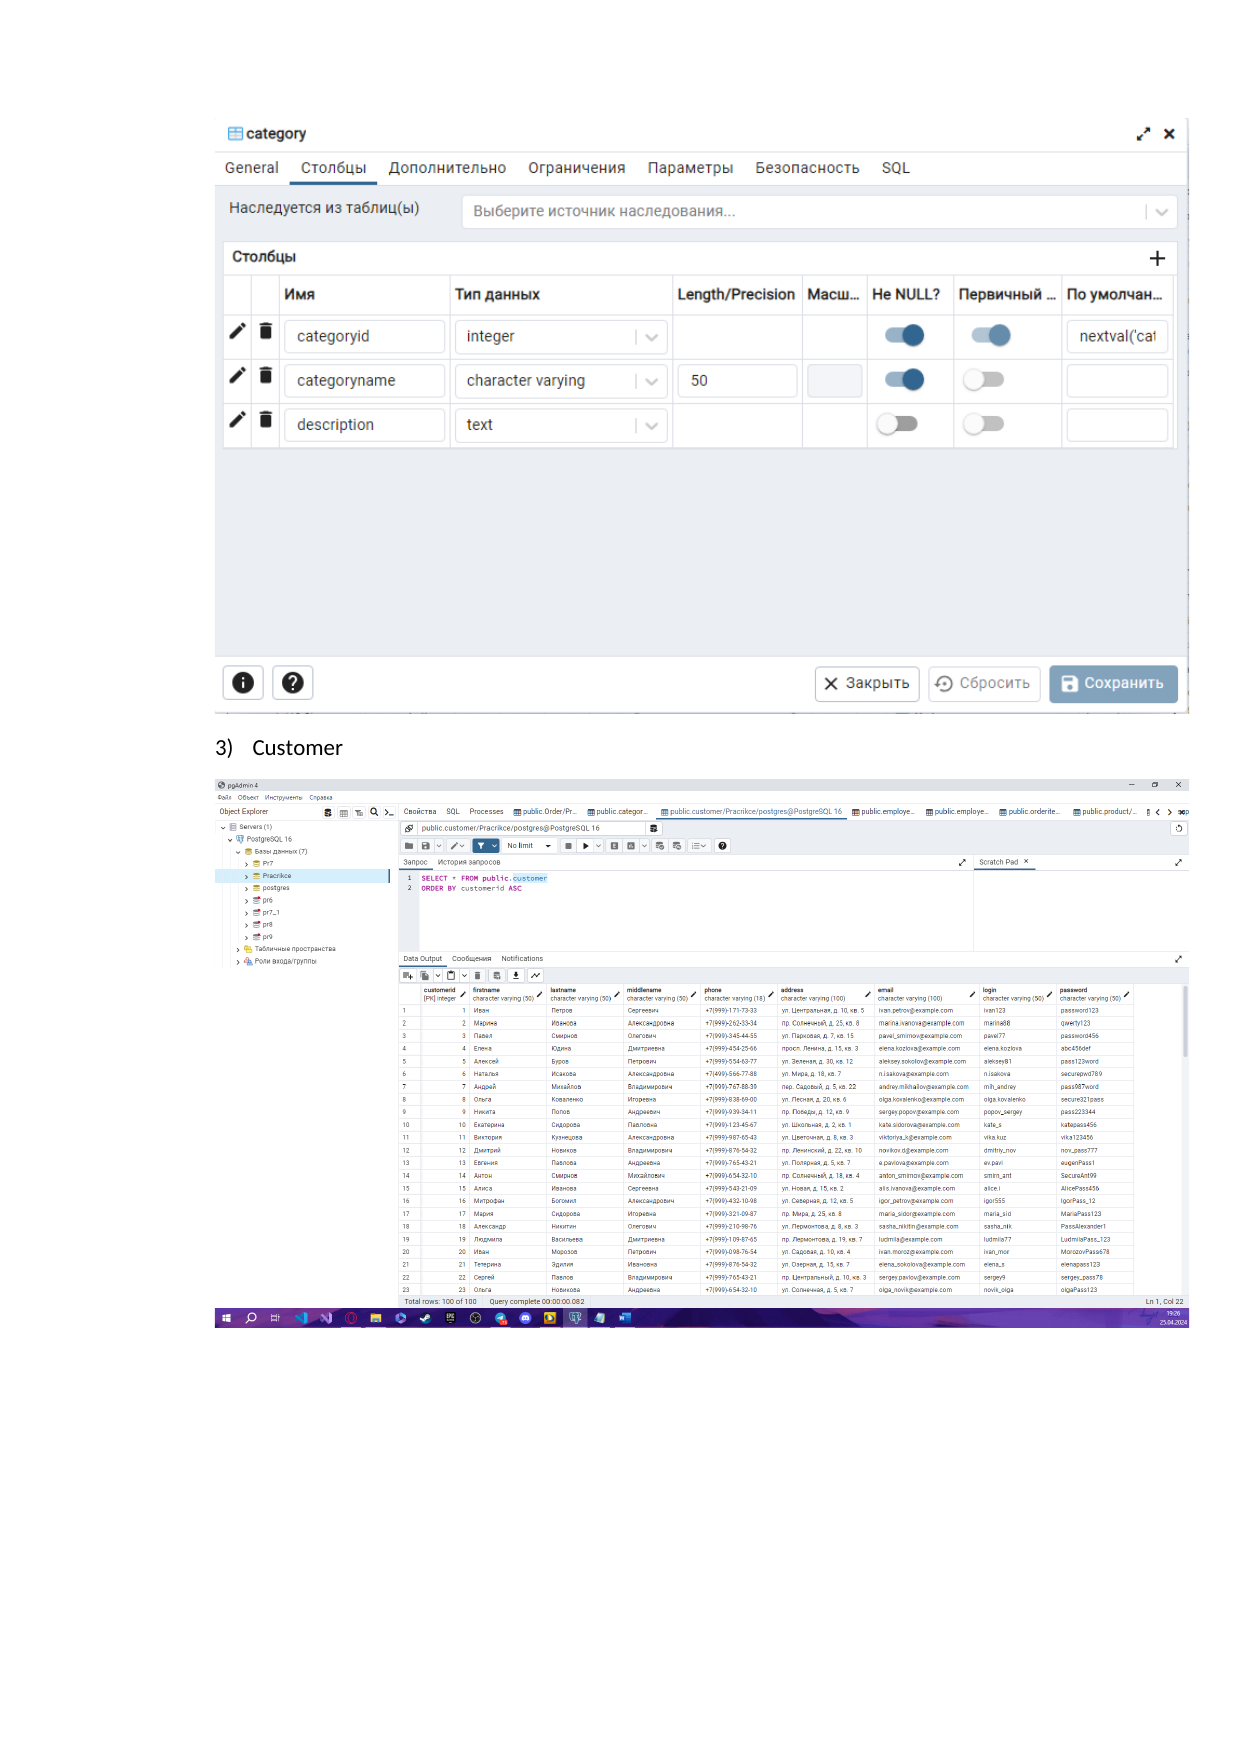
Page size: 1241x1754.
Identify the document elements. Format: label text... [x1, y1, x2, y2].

picture [214, 779, 1190, 1328]
list Customer [215, 733, 1152, 761]
picture [214, 118, 1190, 714]
